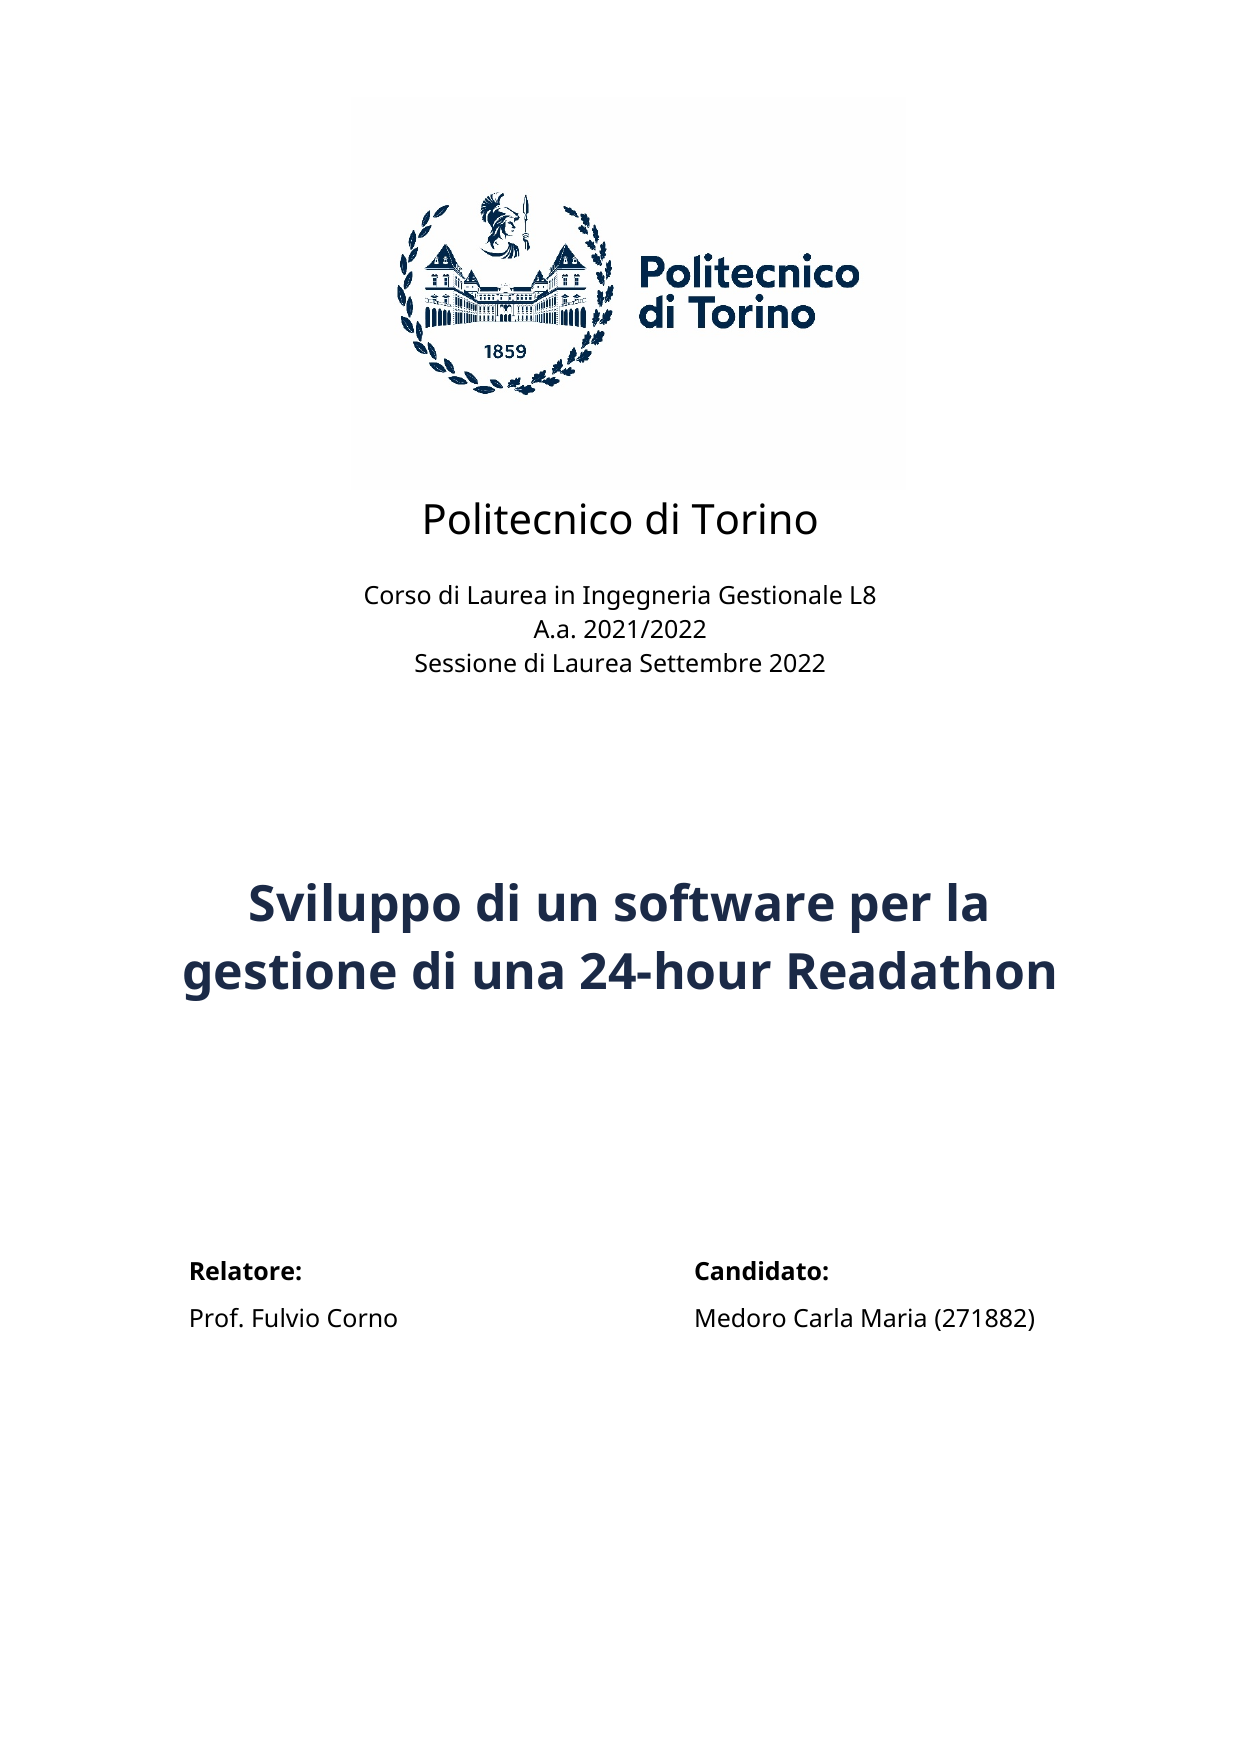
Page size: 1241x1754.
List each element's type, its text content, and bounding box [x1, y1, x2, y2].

text Politecnico di Torino [177, 461, 1063, 547]
picture [350, 97, 906, 490]
table_header Candidato: [611, 1254, 1063, 1301]
table_header Relatore: [177, 1254, 611, 1301]
text A.a. 2021/2022 [177, 612, 1063, 646]
table_cell Medoro Carla Maria (271882) [611, 1301, 1063, 1334]
table_cell Prof. Fulvio Corno [177, 1301, 611, 1334]
text Corso di Laurea in Ingegneria Gestionale L8 [177, 578, 1063, 612]
text Sviluppo di un software per la gestione di una 24-hour Readathon [177, 868, 1063, 1004]
text Sessione di Laurea Settembre 2022 [177, 646, 1063, 680]
